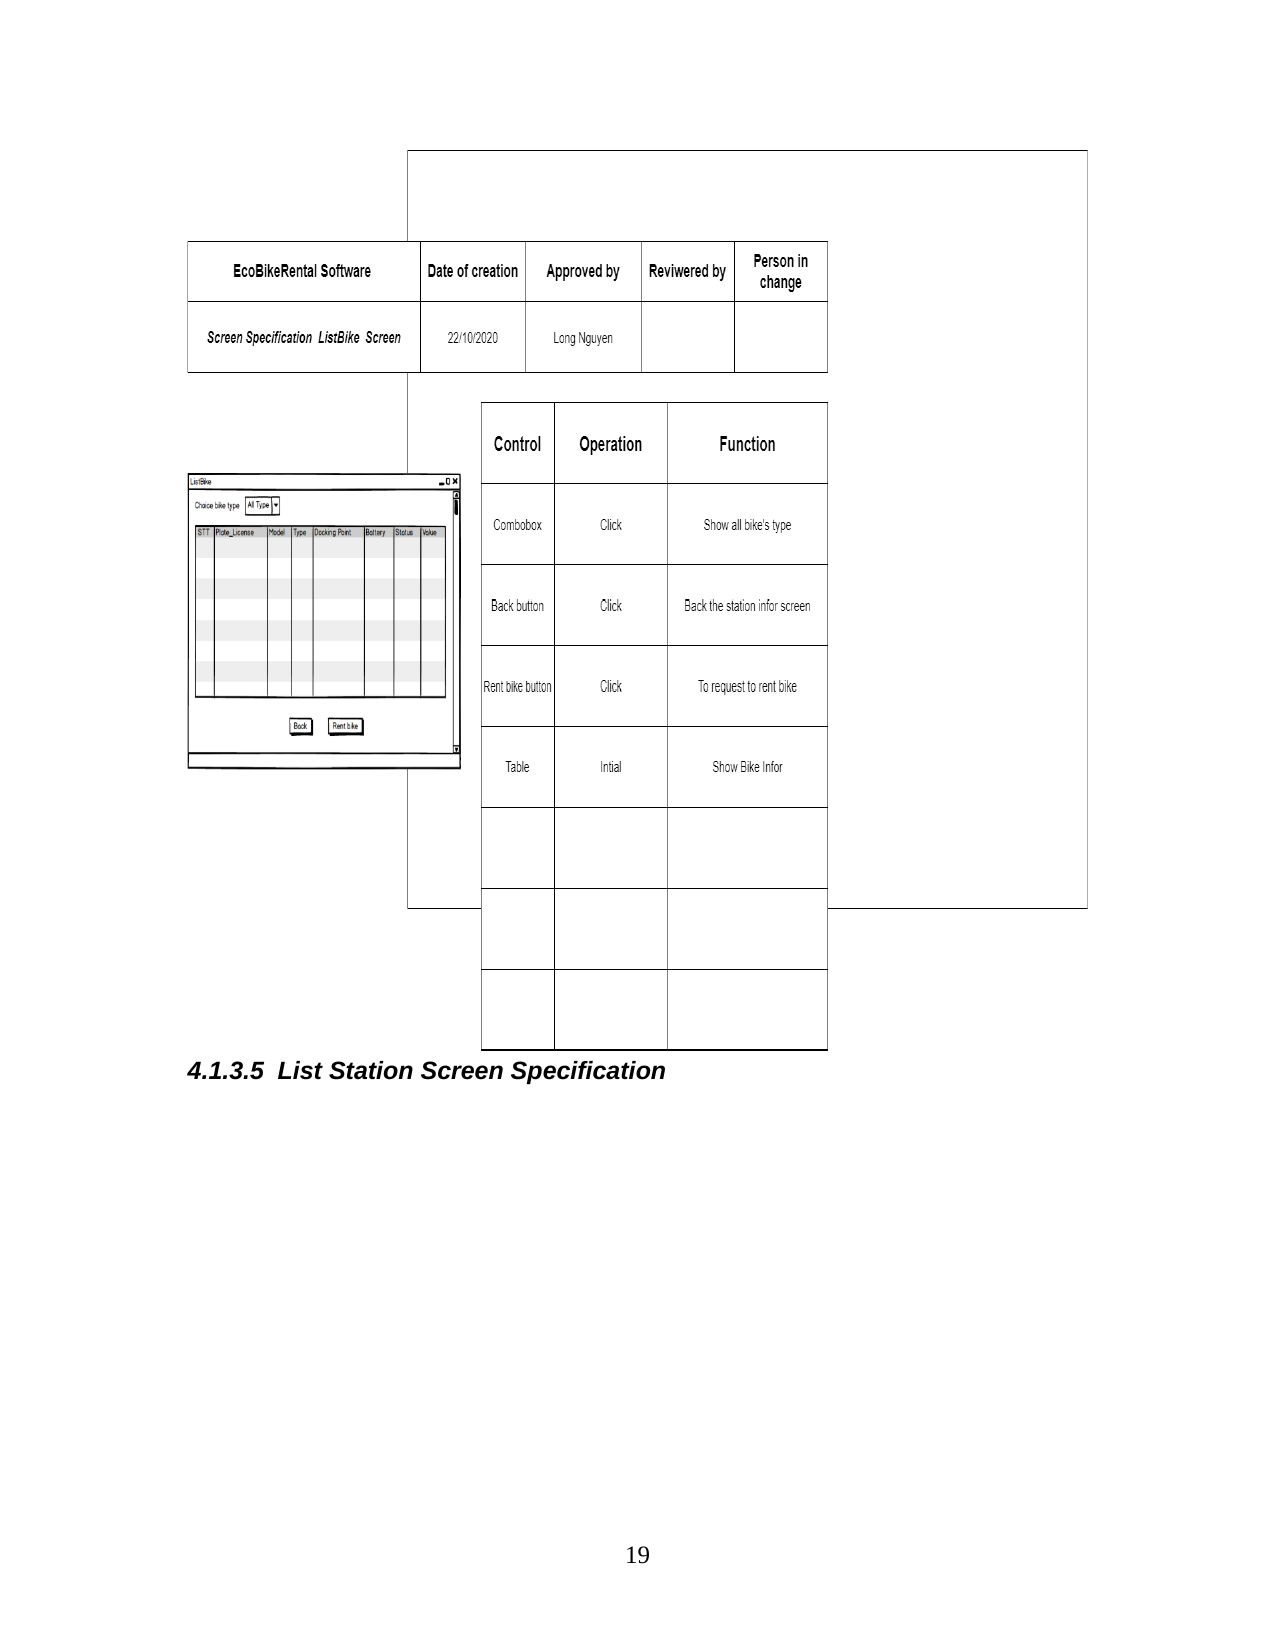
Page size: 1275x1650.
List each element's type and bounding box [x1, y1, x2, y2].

picture [187, 150, 1088, 1051]
